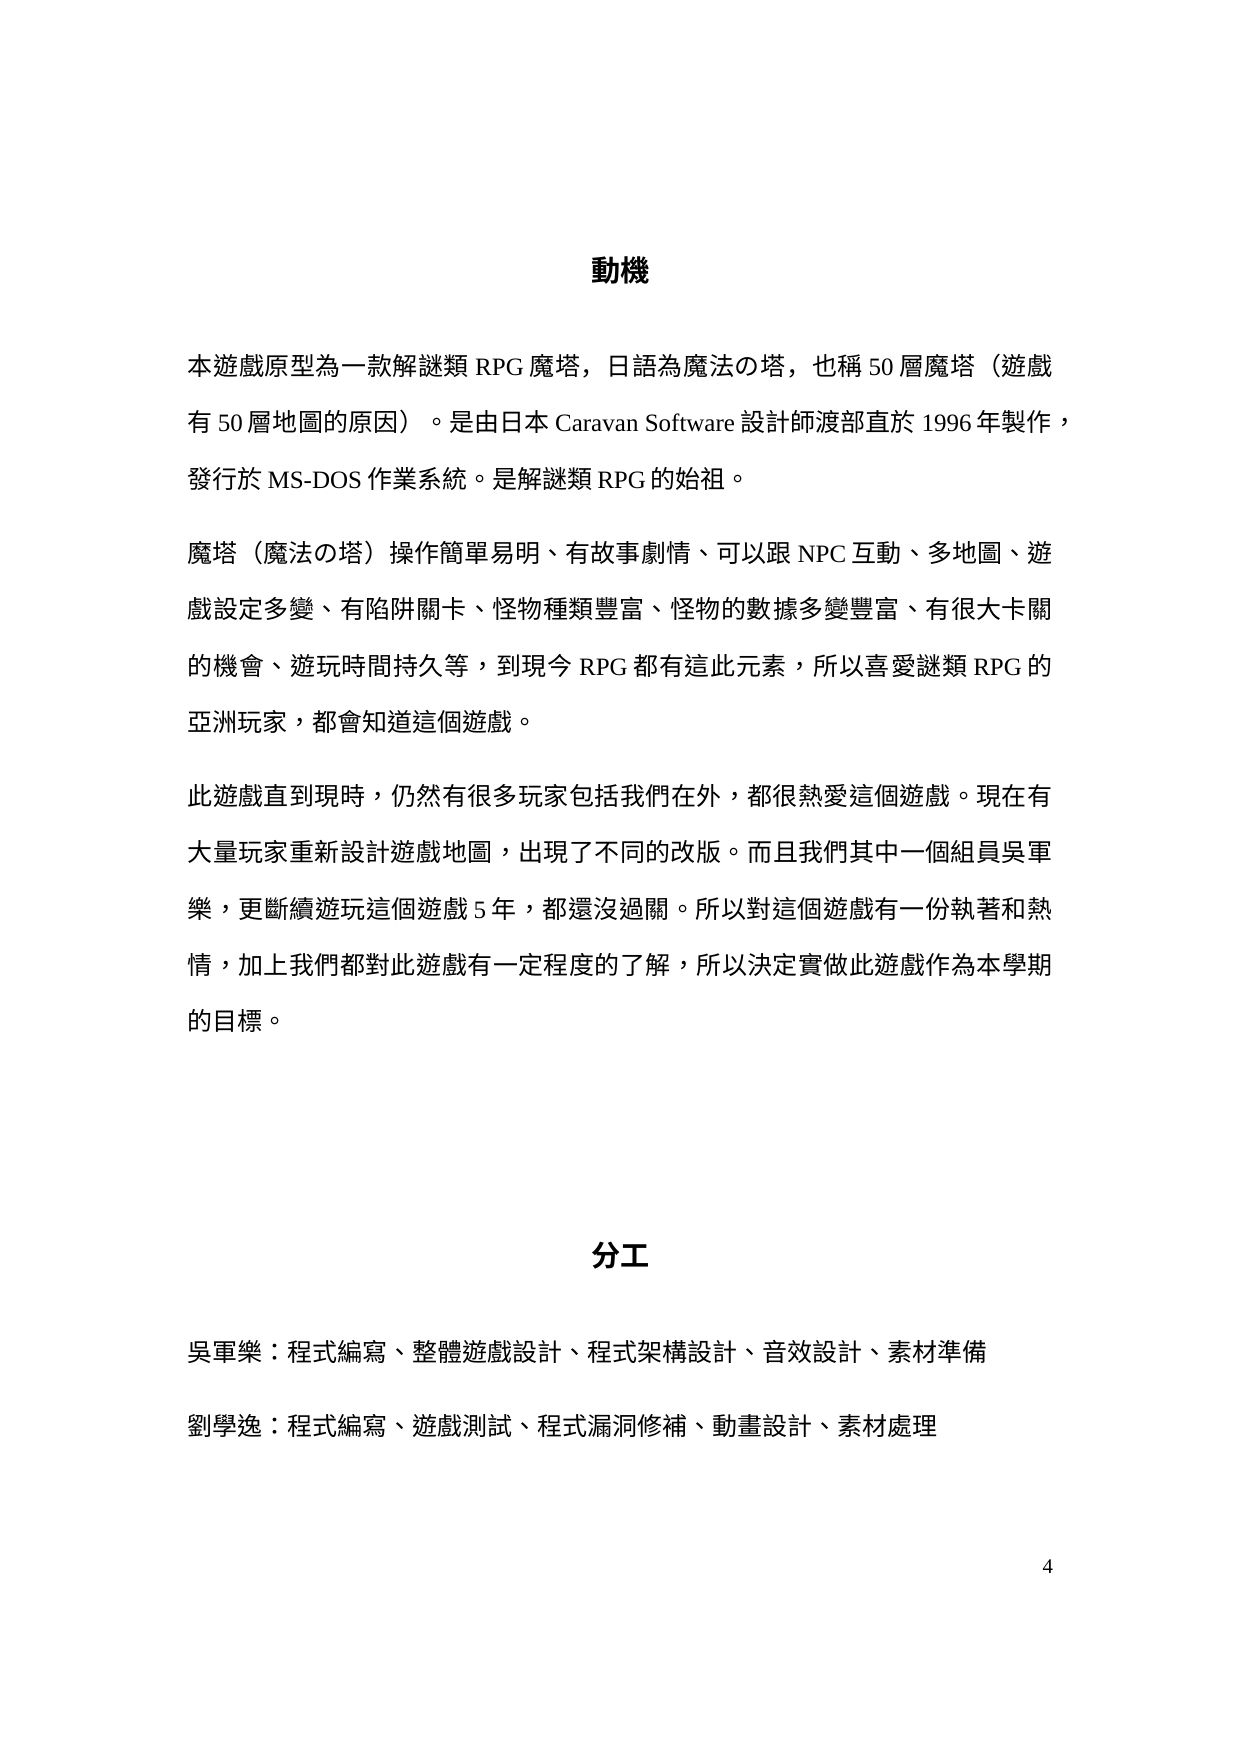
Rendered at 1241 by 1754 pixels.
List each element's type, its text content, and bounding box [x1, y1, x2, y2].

text 劉學逸：程式編寫、遊戲測試、程式漏洞修補、動畫設計、素材處理 [187, 1406, 1053, 1443]
text 吳軍樂：程式編寫、整體遊戲設計、程式架構設計、音效設計、素材準備 [187, 1331, 1053, 1369]
subtitle 動機 [187, 231, 1053, 306]
text 此遊戲直到現時，仍然有很多玩家包括我們在外，都很熱愛這個遊戲。現在有大量玩家重新設計遊戲地圖，出現了不同的改版。而且我們其中一個組員吳軍樂，更斷續遊玩這個遊戲5年，都還沒過關。所以對這個遊戲有一份執著和熱情，加上我們都對此遊戲有一定程度的了解，所以決定實做此遊戲作為本學期的目標。 [187, 776, 1053, 1038]
subtitle 分工 [187, 1217, 1053, 1292]
text 本遊戲原型為一款解謎類RPG魔塔，日語為魔法の塔，也稱50層魔塔（遊戲有50層地圖的原因）。是由日本Caravan Software設計師渡部直於1996年製作，發行於MS-DOS作業系統。是解謎類RPG的始祖。 [187, 346, 1053, 496]
text 魔塔（魔法の塔）操作簡單易明、有故事劇情、可以跟NPC互動、多地圖、遊戲設定多變、有陷阱關卡、怪物種類豐富、怪物的數據多變豐富、有很大卡關的機會、遊玩時間持久等，到現今RPG都有這此元素，所以喜愛謎類RPG的亞洲玩家，都會知道這個遊戲。 [187, 533, 1053, 739]
